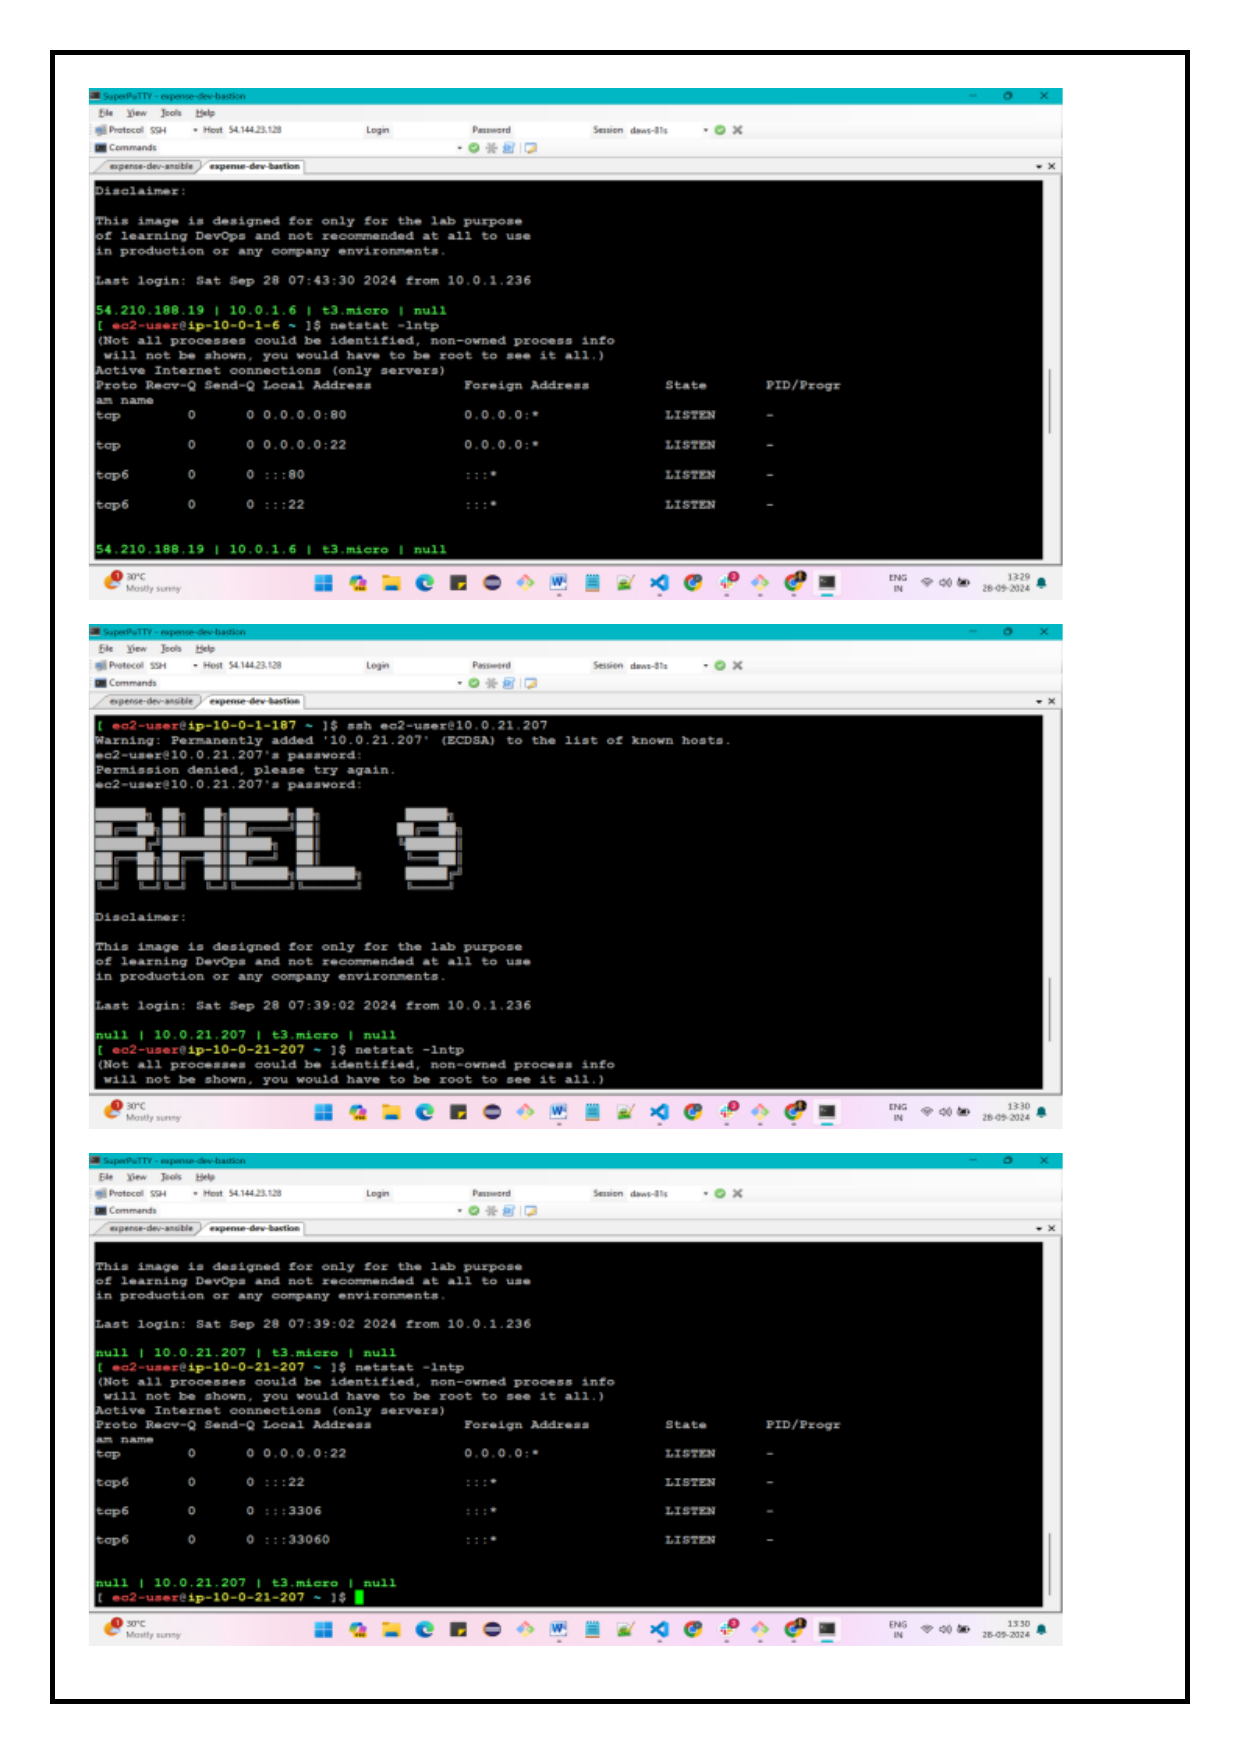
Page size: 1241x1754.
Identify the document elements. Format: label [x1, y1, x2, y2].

picture [88, 624, 1063, 1129]
picture [88, 88, 1063, 600]
picture [88, 1153, 1063, 1646]
